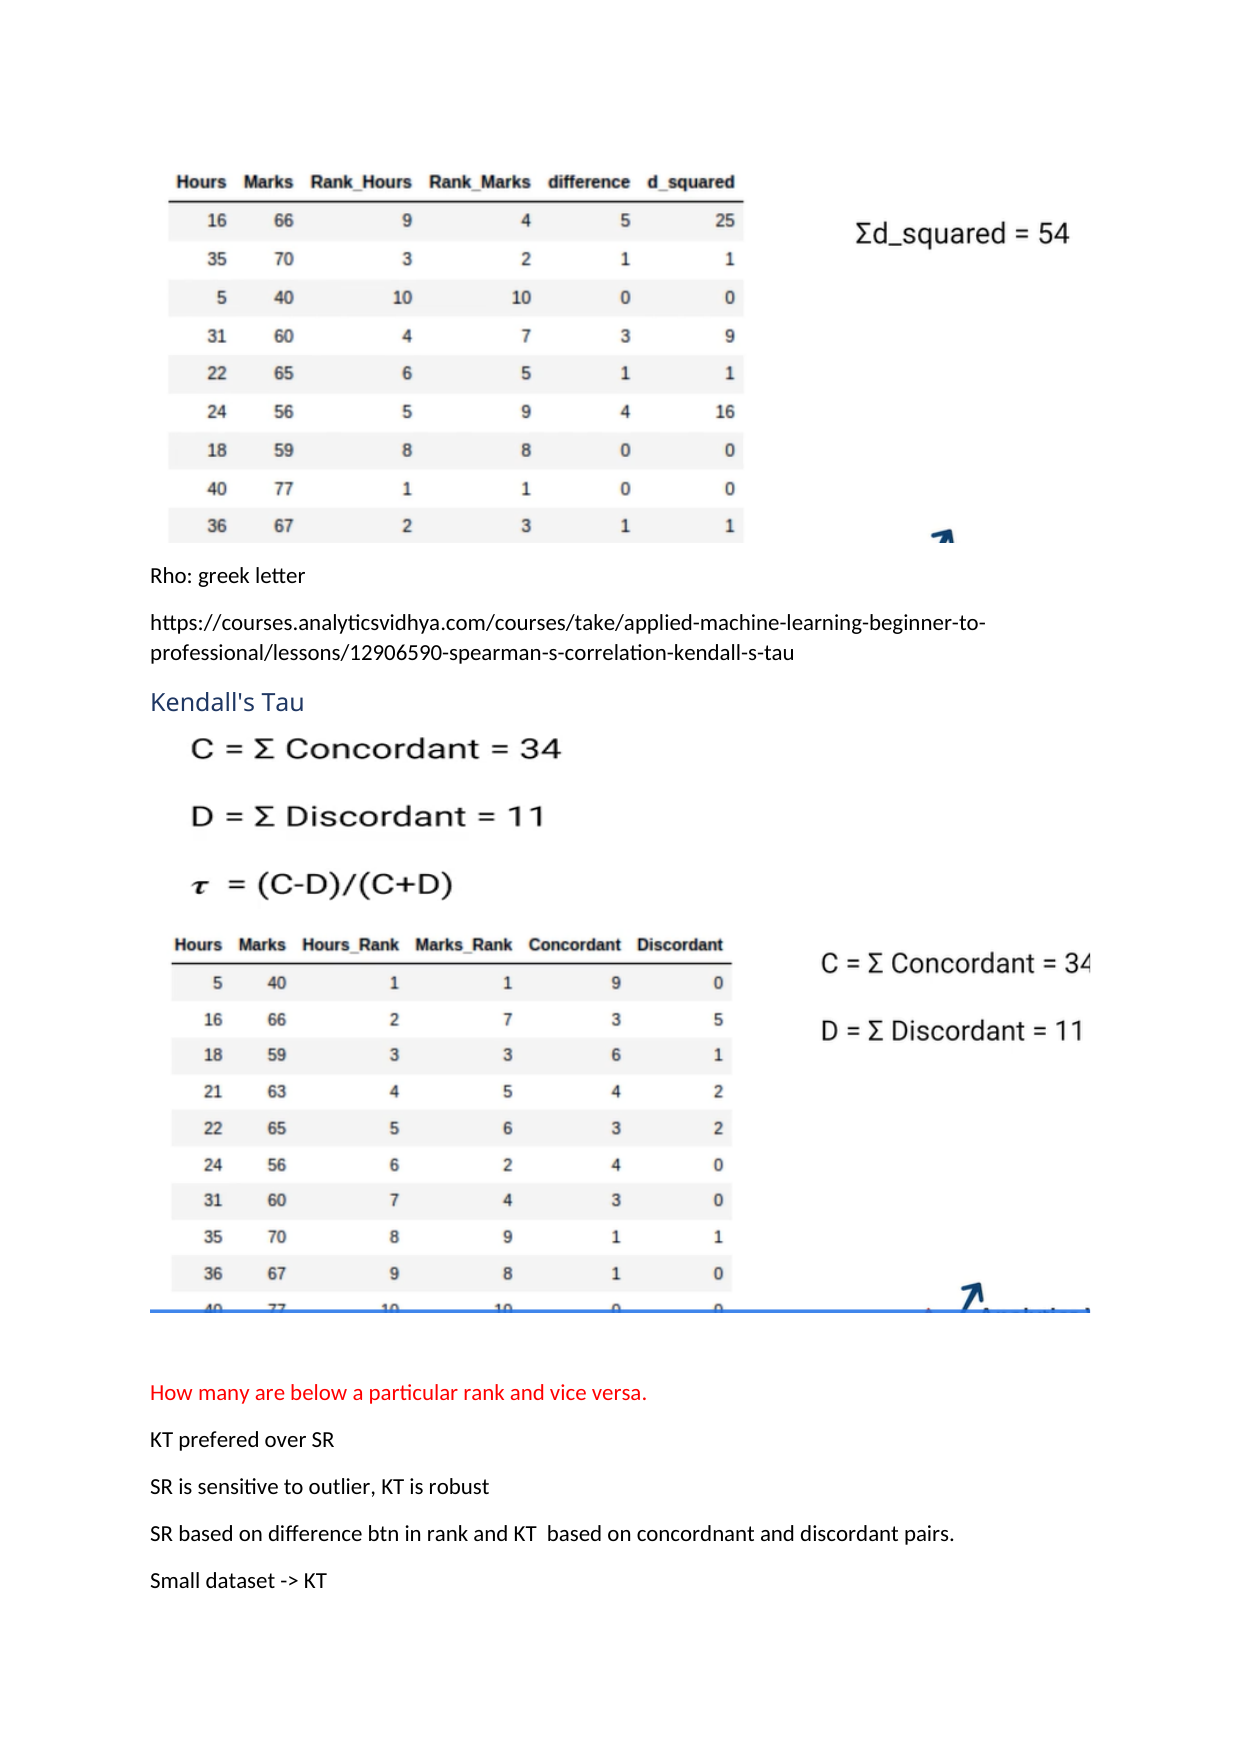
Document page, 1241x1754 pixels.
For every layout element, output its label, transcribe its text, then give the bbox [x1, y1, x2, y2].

text SR is sensitive to outlier, KT is robust [150, 1472, 1090, 1500]
text SR based on difference btn in rank and KT based on concordnant and discordant pairs. [150, 1519, 1090, 1547]
subtitle Kendall's Tau [150, 685, 1090, 719]
picture [150, 721, 597, 909]
text Small dataset -> KT [150, 1566, 1090, 1594]
text How many are below a particular rank and vice versa. [150, 1378, 1090, 1407]
picture [150, 150, 1091, 543]
picture [150, 927, 1091, 1313]
text KT prefered over SR [150, 1425, 1090, 1453]
text https://courses.analyticsvidhya.com/courses/take/applied-machine-learning-beginner-to-professional/lessons/12906590-spearman-s-correlation-kendall-s-tau [150, 608, 1090, 666]
text Rho: greek letter [150, 561, 1090, 589]
